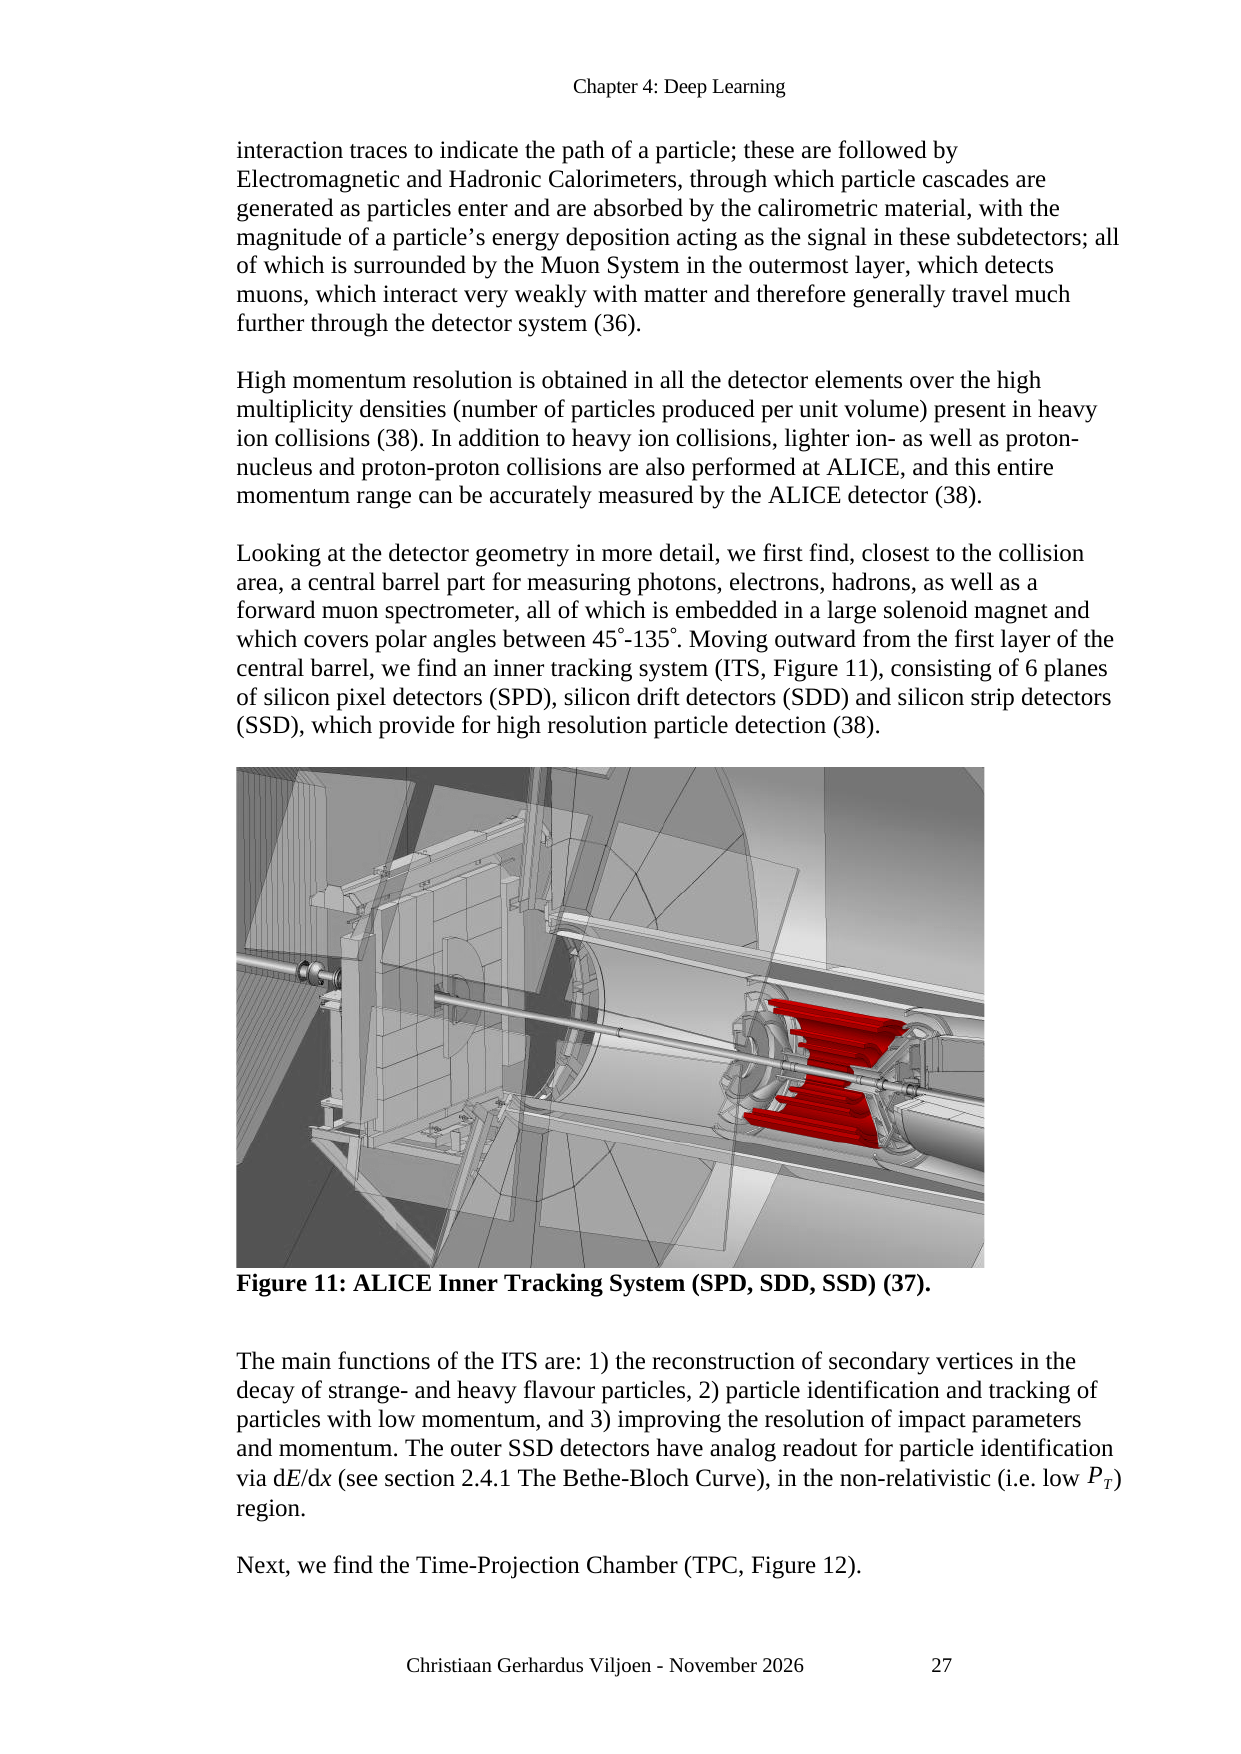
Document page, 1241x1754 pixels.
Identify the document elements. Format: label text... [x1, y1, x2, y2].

text Next, we find the Time-Projection Chamber (TPC, Figure 12). [236, 1550, 1122, 1579]
text High momentum resolution is obtained in all the detector elements over the high multiplicity densities (number of particles produced per unit volume) present in heavy ion collisions . In addition to heavy ion collisions, lighter ion- as well as proton-nucleus and proton-proton collisions are also performed at ALICE, and this entire momentum range can be accurately measured by the ALICE detector . [236, 365, 1122, 509]
text Figure 11: ALICE Inner Tracking System (SPD, SDD, SSD) . [236, 1268, 1122, 1297]
picture [236, 767, 985, 1268]
text Looking at the detector geometry in more detail, we first find, closest to the collision area, a central barrel part for measuring photons, electrons, hadrons, as well as a forward muon spectrometer, all of which is embedded in a large solenoid magnet and which covers polar angles between 45-135. Moving outward from the first layer of the central barrel, we find an inner tracking system (ITS, Figure 11), consisting of 6 planes of silicon pixel detectors (SPD), silicon drift detectors (SDD) and silicon strip detectors (SSD), which provide for high resolution particle detection . [236, 538, 1122, 739]
text The main functions of the ITS are: 1) the reconstruction of secondary vertices in the decay of strange- and heavy flavour particles, 2) particle identification and tracking of particles with low momentum, and 3) improving the resolution of impact parameters and momentum. The outer SSD detectors have analog readout for particle identification via dE/dx (see section 2.4.1 The Bethe-Bloch Curve), in the non-relativistic (i.e. low ) region. [236, 1346, 1122, 1521]
